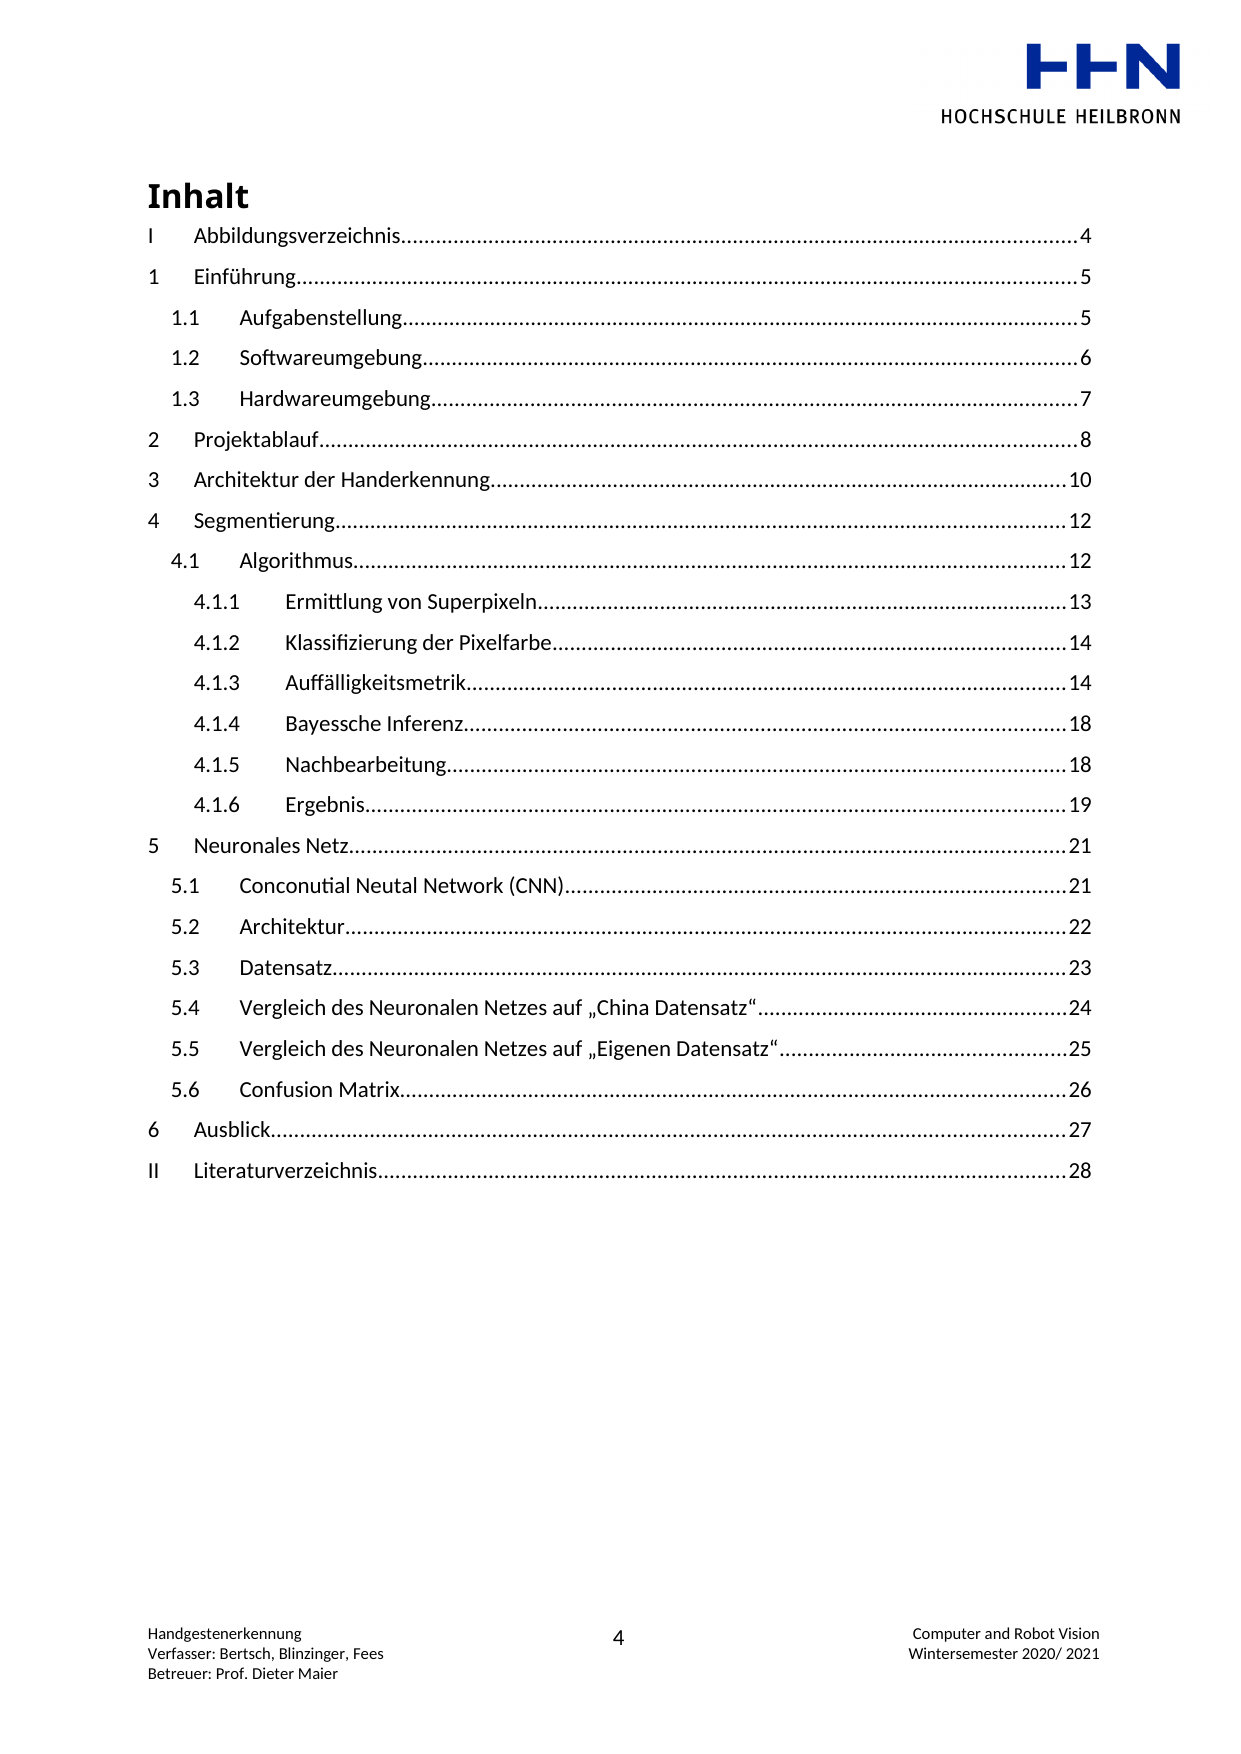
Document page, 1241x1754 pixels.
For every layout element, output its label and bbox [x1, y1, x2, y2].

picture [911, 42, 1210, 126]
